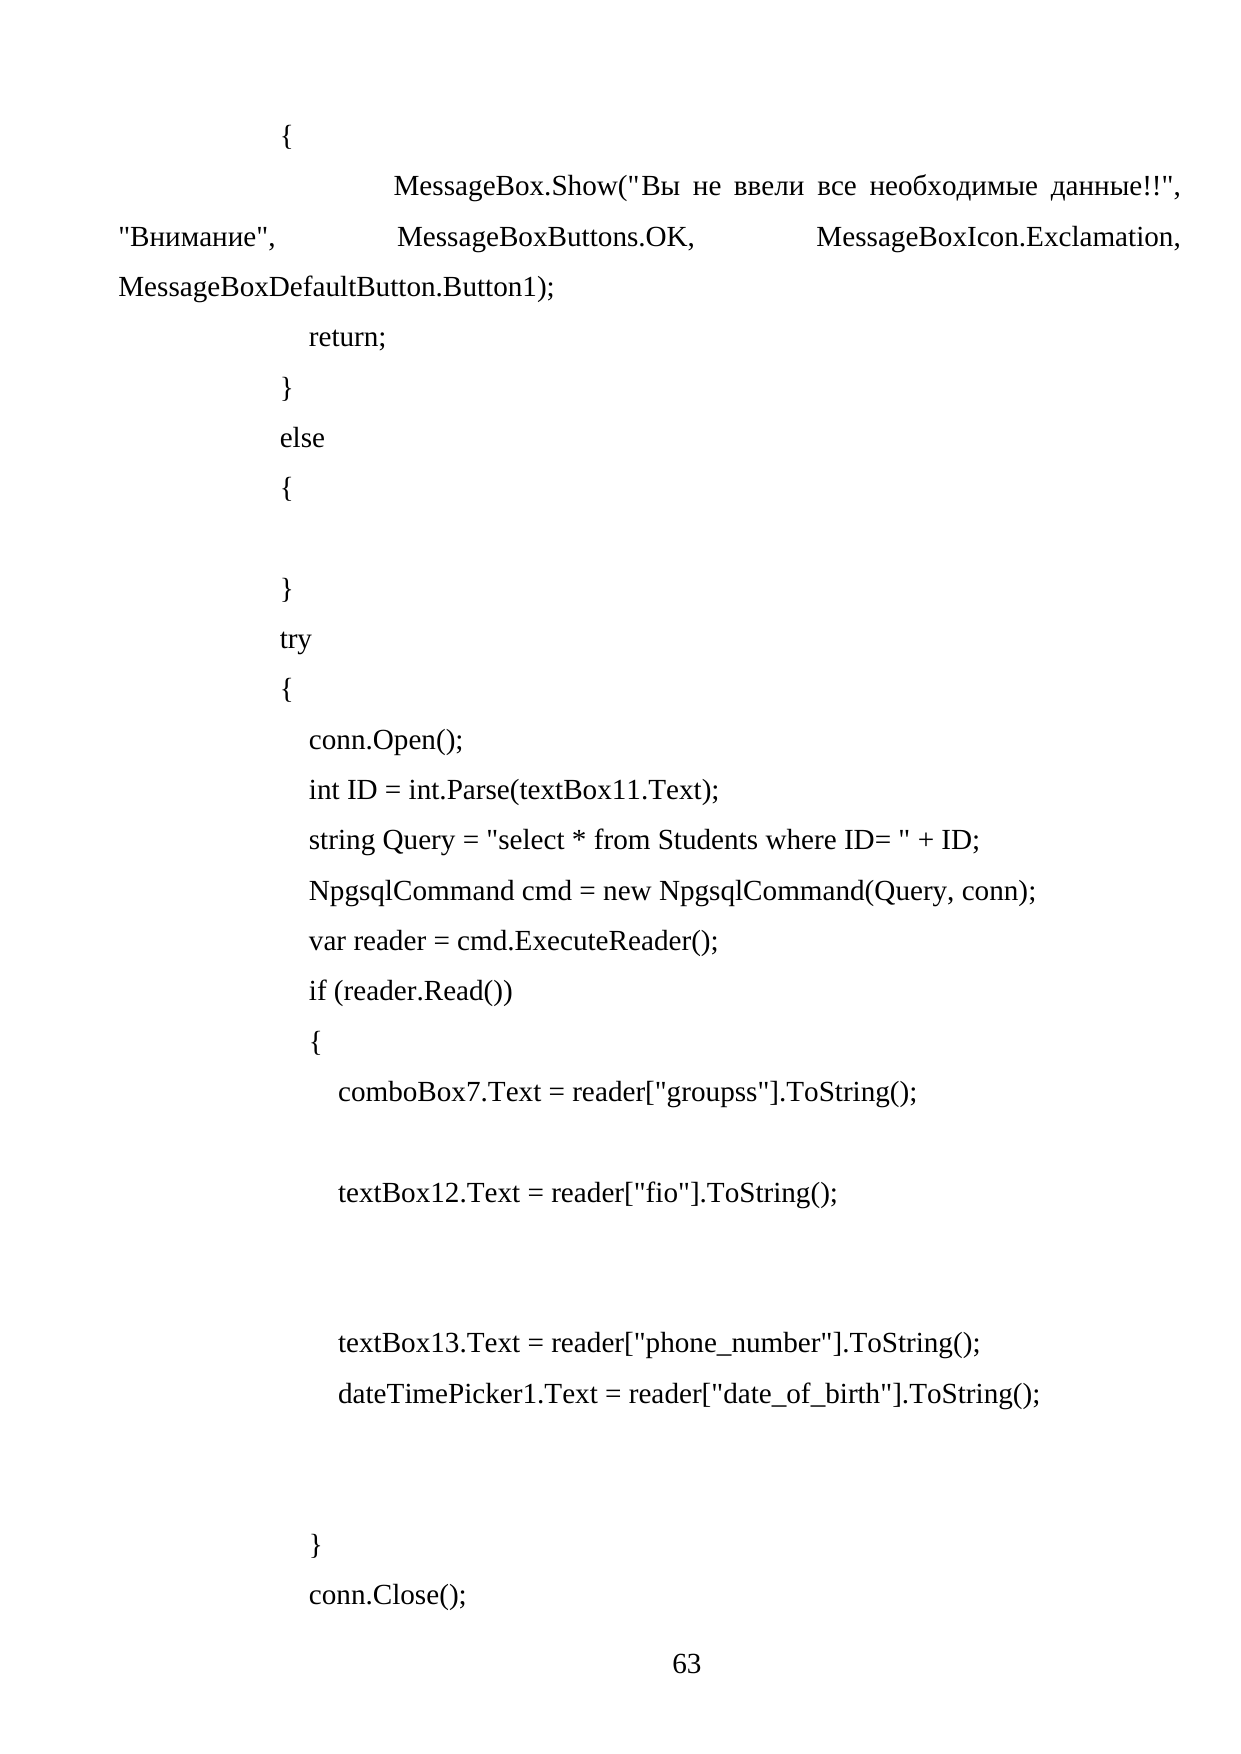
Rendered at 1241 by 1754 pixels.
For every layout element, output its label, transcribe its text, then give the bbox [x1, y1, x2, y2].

text { [118, 1024, 1181, 1057]
text dateTimePicker1.Text = reader["date_of_birth"].ToString(); [118, 1376, 1181, 1409]
text conn.Close(); [118, 1577, 1181, 1611]
text comboBox7.Text = reader["groupss"].ToString(); [118, 1074, 1181, 1108]
text int ID = int.Parse(textBox11.Text); [118, 772, 1181, 806]
text } [118, 571, 1181, 604]
text else [118, 420, 1181, 453]
text textBox13.Text = reader["phone_number"].ToString(); [118, 1326, 1181, 1359]
text { [118, 470, 1181, 504]
text return; [118, 319, 1181, 353]
text string Query = "select * from Students where ID= " + ID; [118, 822, 1181, 856]
text { [118, 118, 1181, 152]
text try [118, 621, 1181, 655]
text { [118, 672, 1181, 705]
text MessageBox.Show("Вы не ввели все необходимые данные!!", "Внимание", MessageBoxButtons.OK, MessageBoxIcon.Exclamation, MessageBoxDefaultButton.Button1); [118, 168, 1181, 303]
text } [118, 370, 1181, 403]
text textBox12.Text = reader["fio"].ToString(); [118, 1175, 1181, 1208]
text conn.Open(); [118, 722, 1181, 755]
text var reader = cmd.ExecuteReader(); [118, 923, 1181, 957]
text } [118, 1527, 1181, 1560]
text NpgsqlCommand cmd = new NpgsqlCommand(Query, conn); [118, 873, 1181, 906]
text if (reader.Read()) [118, 973, 1181, 1007]
